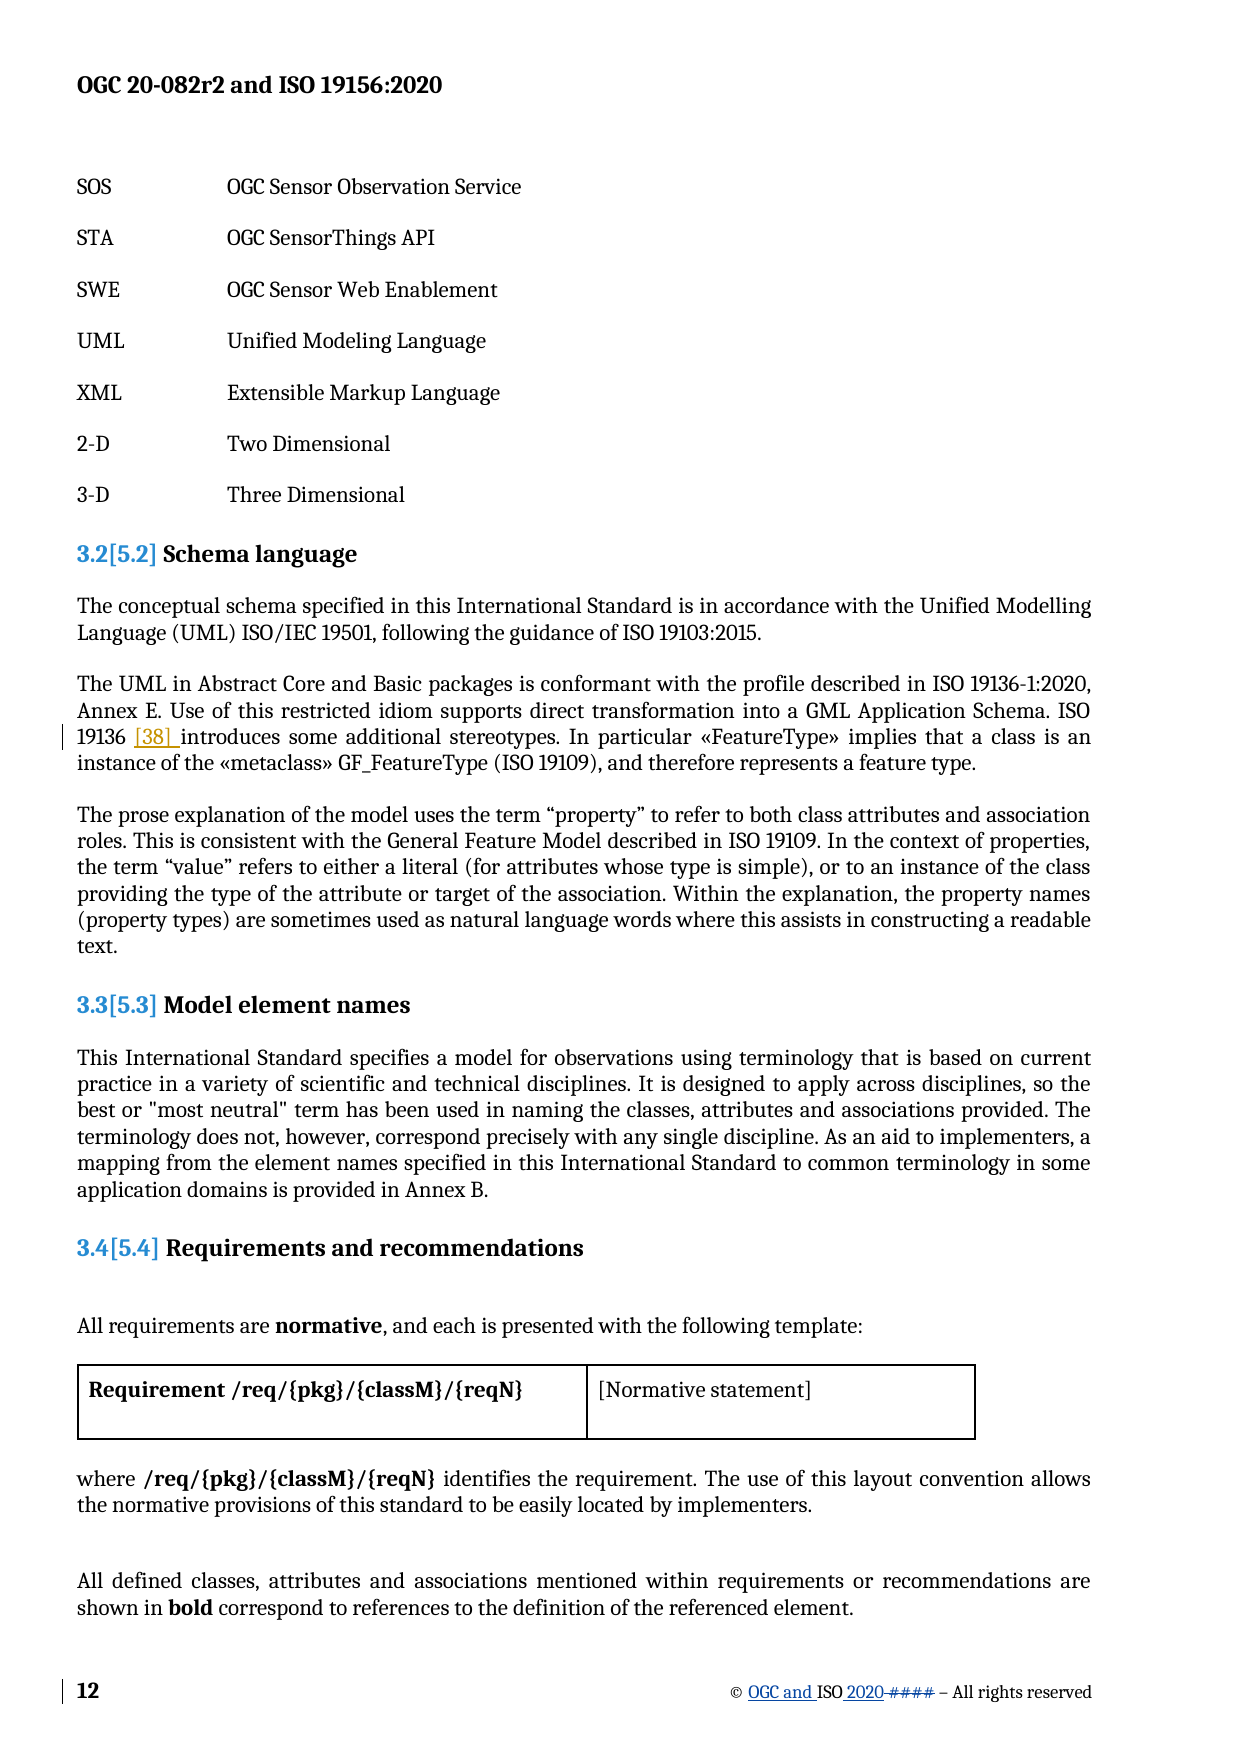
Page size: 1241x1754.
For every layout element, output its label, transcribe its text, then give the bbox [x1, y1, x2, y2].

table_header Requirement /req/{pkg}/{classM}/{reqN} [79, 1366, 586, 1438]
text UML Unified Modeling Language [77, 328, 1092, 354]
text 3-D Three Dimensional [77, 482, 1092, 508]
subtitle Model element names [77, 991, 1092, 1019]
text All defined classes, attributes and associations mentioned within requirements or recommendations are shown in bold correspond to references to the definition of the referenced element. [77, 1568, 1092, 1621]
subtitle Schema language [77, 539, 1092, 568]
text 2-D Two Dimensional [77, 431, 1092, 457]
text The prose explanation of the model uses the term “property” to refer to both class attributes and association roles. This is consistent with the General Feature Model described in ISO 19109. In the context of properties, the term “value” refers to either a literal (for attributes whose type is simple), or to an instance of the class providing the type of the attribute or target of the association. Within the explanation, the property names (property types) are sometimes used as natural language words where this assists in constructing a readable text. [77, 801, 1092, 959]
text STA OGC SensorThings API [77, 225, 1092, 252]
text SOS OGC Sensor Observation Service [77, 174, 1092, 200]
subtitle Requirements and recommendations [77, 1234, 1092, 1263]
table_header [Normative statement] [588, 1366, 974, 1438]
text The conceptual schema specified in this International Standard is in accordance with the Unified Modelling Language (UML) ISO/IEC 19501, following the guidance of ISO 19103:2015. [77, 593, 1092, 646]
text This International Standard specifies a model for observations using terminology that is based on current practice in a variety of scientific and technical disciplines. It is designed to apply across disciplines, so the best or "most neutral" term has been used in naming the classes, attributes and associations provided. The terminology does not, however, correspond precisely with any single discipline. As an aid to implementers, a mapping from the element names specified in this International Standard to common terminology in some application domains is provided in Annex B. [77, 1044, 1092, 1203]
text All requirements are normative, and each is presented with the following template: [77, 1313, 1092, 1339]
text XML Extensible Markup Language [77, 379, 1092, 406]
text The UML in Abstract Core and Basic packages is conformant with the profile described in ISO 19136-1:2020, Annex E. Use of this restricted idiom supports direct transformation into a GML Application Schema. ISO 19136 introduces some additional stereotypes. In particular «FeatureType» implies that a class is an instance of the «metaclass» GF_FeatureType (ISO 19109), and therefore represents a feature type. [77, 671, 1092, 776]
text where /req/{pkg}/{classM}/{reqN} identifies the requirement. The use of this layout convention allows the normative provisions of this standard to be easily located by implementers. [77, 1465, 1092, 1518]
text SWE OGC Sensor Web Enablement [77, 277, 1092, 303]
